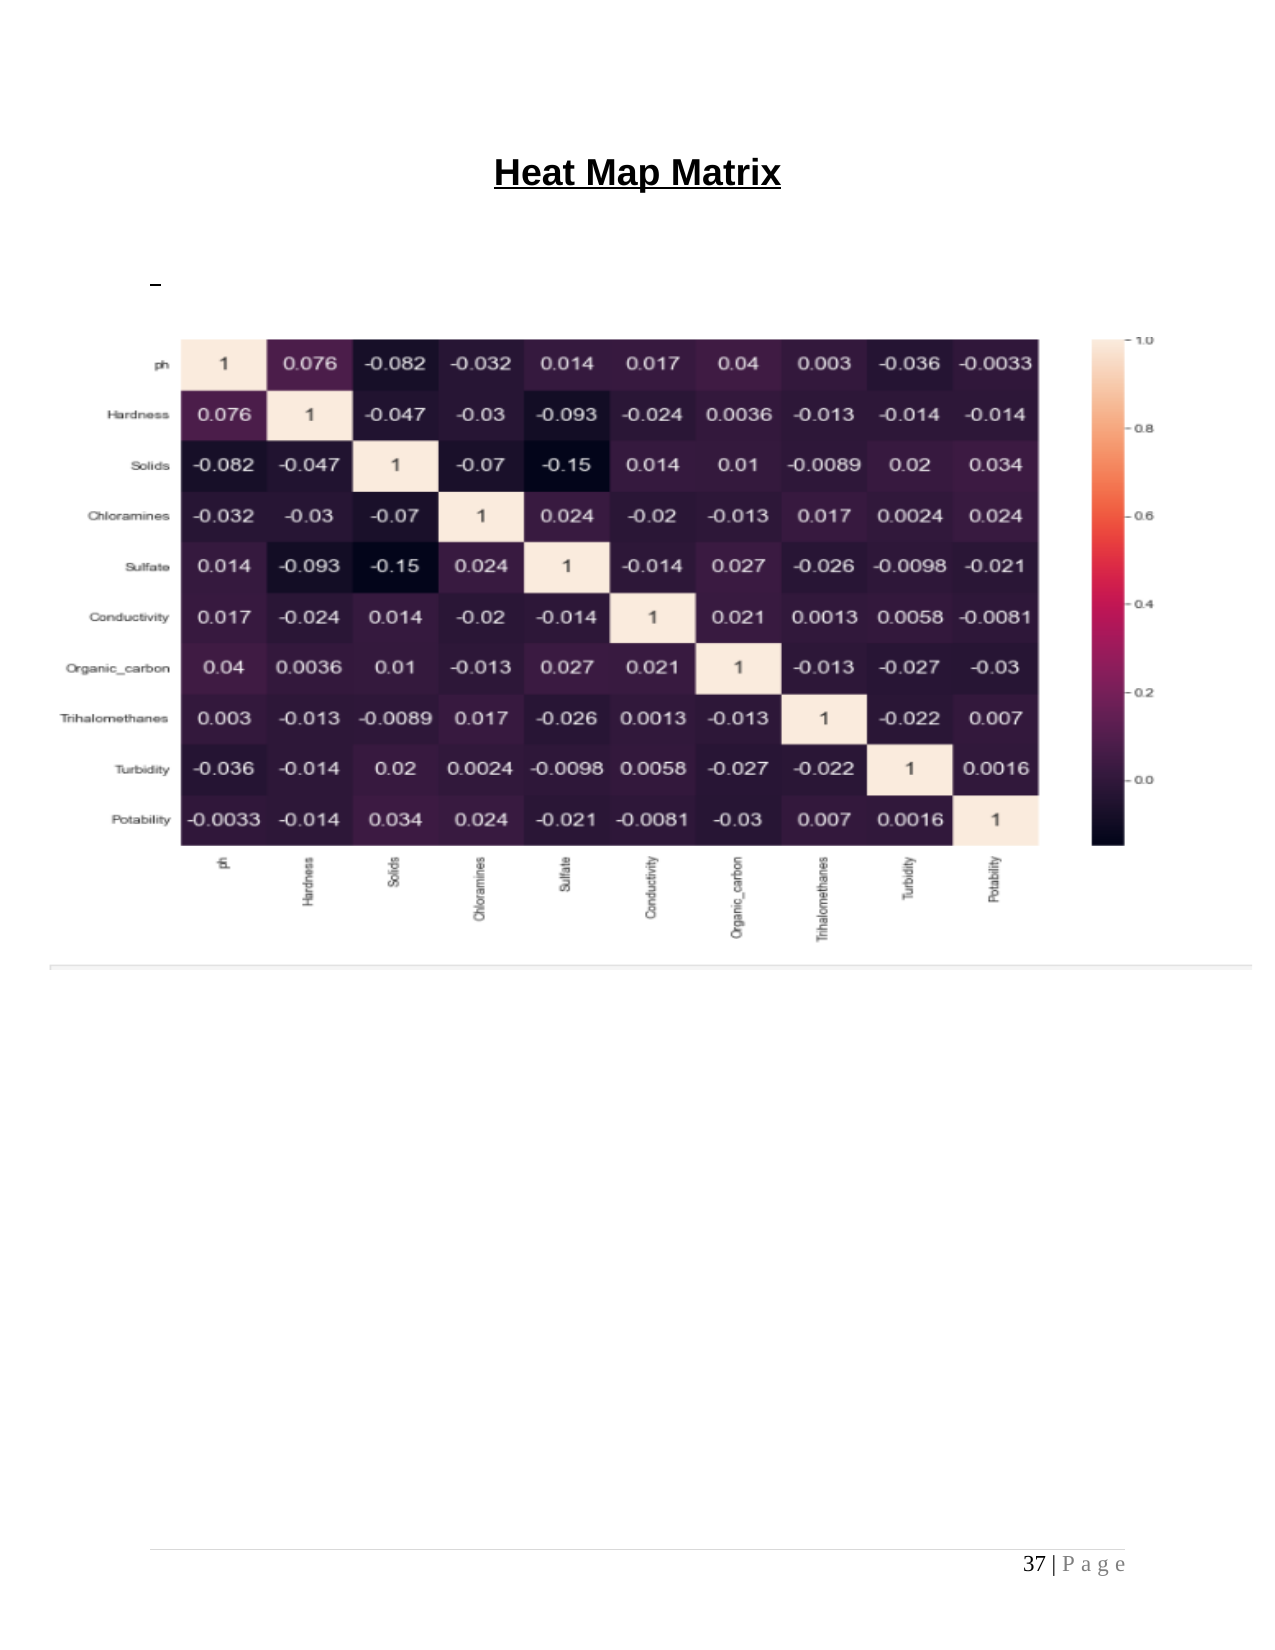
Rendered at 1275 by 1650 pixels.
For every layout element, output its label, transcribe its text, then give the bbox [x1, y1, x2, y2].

picture [22, 337, 1253, 970]
text Heat Map Matrix [150, 150, 1125, 193]
